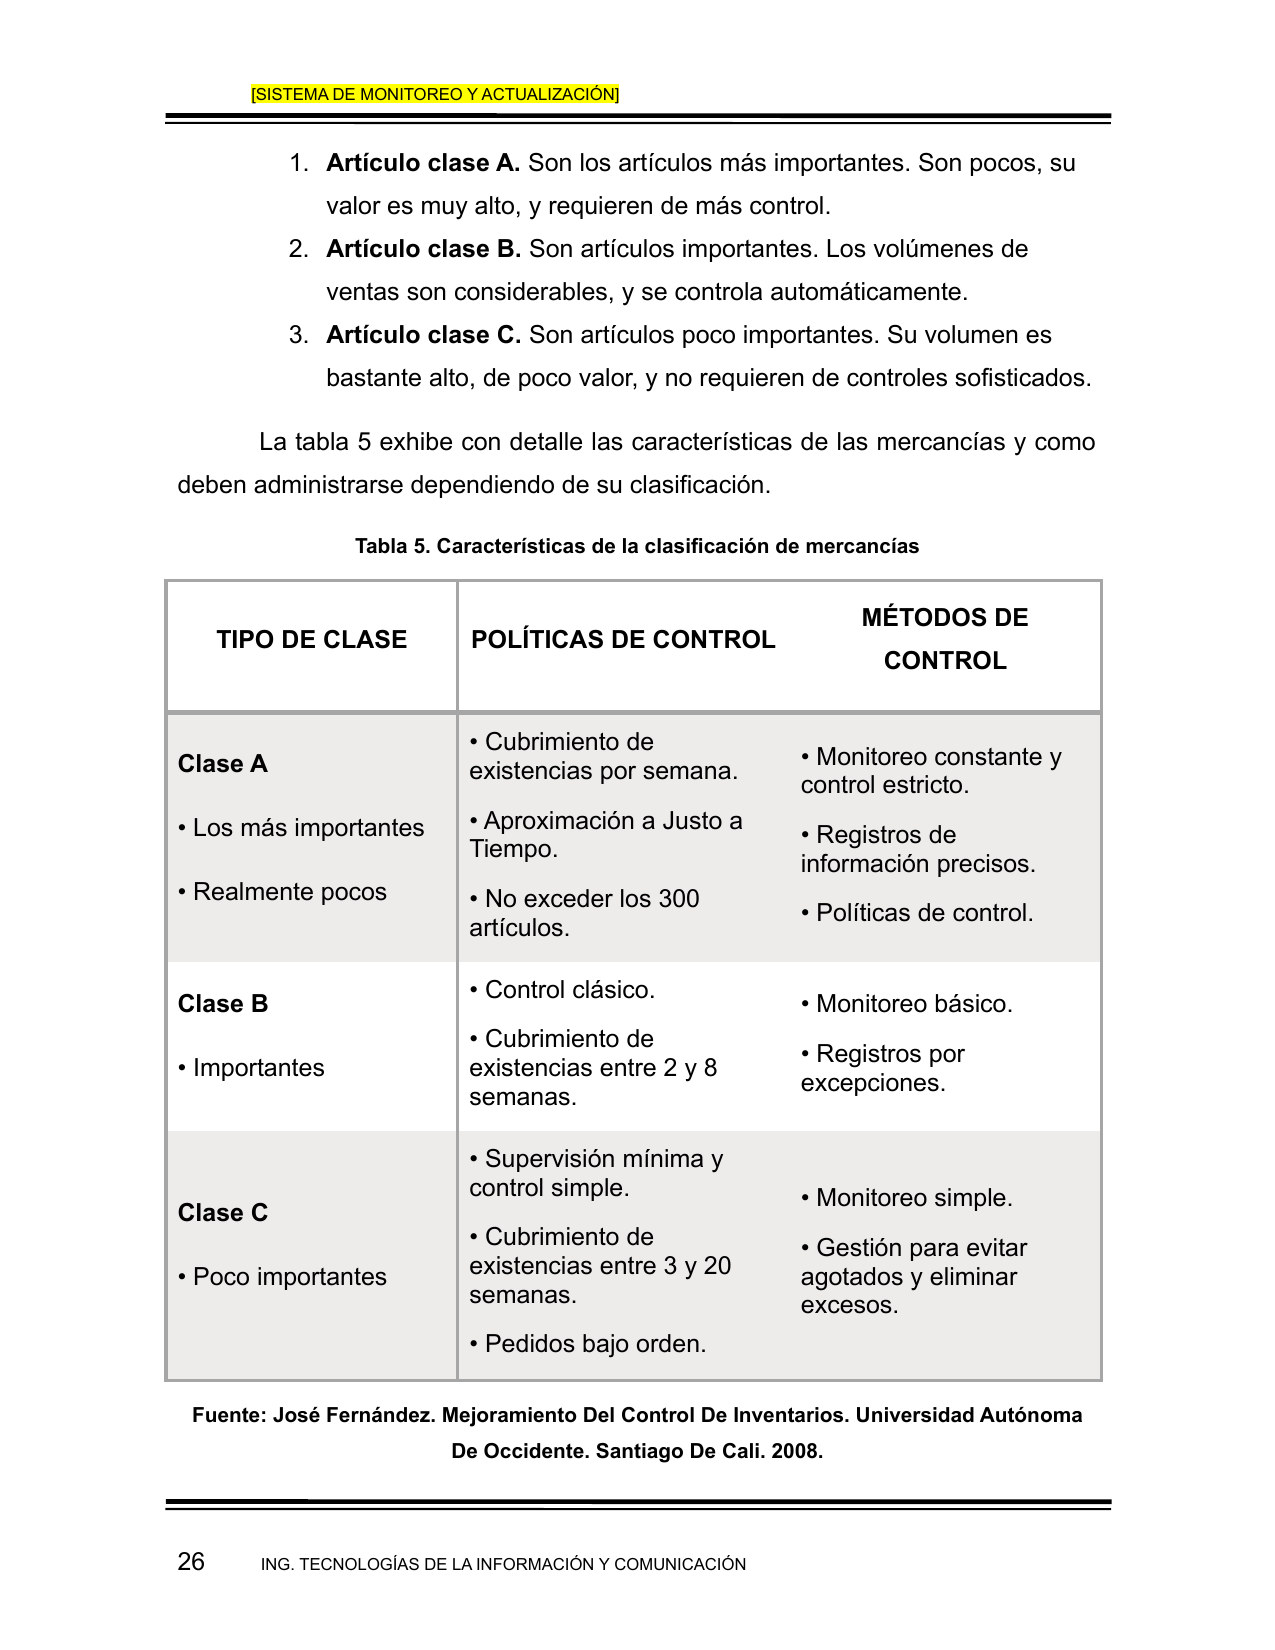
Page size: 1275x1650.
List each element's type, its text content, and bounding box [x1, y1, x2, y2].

text La tabla 5 exhibe con detalle las características de las mercancías y como deben administrarse dependiendo de su clasificación. [177, 427, 1098, 499]
table_cell Clase A • Los más importantes • Realmente pocos [168, 715, 456, 962]
table_cell • Cubrimiento de existencias por semana. • Aproximación a Justo a Tiempo. • No exceder los 300 artículos. [459, 715, 789, 962]
table_header POLÍTICAS DE CONTROL [459, 582, 789, 710]
table_cell • Control clásico. • Cubrimiento de existencias entre 2 y 8 semanas. [459, 962, 789, 1131]
table_header TIPO DE CLASE [168, 582, 456, 710]
list Artículo clase A. Son los artículos más importantes. Son pocos, su valor es muy alto, y requieren de más control. [288, 148, 1098, 219]
text Fuente: José Fernández. Mejoramiento Del Control De Inventarios. Universidad Autónoma De Occidente. Santiago De Cali. 2008. [177, 1403, 1098, 1463]
table_cell • Monitoreo básico. • Registros por excepciones. [789, 962, 1100, 1131]
table_cell • Supervisión mínima y control simple. • Cubrimiento de existencias entre 3 y 20 semanas. • Pedidos bajo orden. [459, 1131, 789, 1379]
table_cell Clase C • Poco importantes [168, 1131, 456, 1379]
table_cell Clase B • Importantes [168, 962, 456, 1131]
table_cell • Monitoreo constante y control estricto. • Registros de información precisos. • Políticas de control. [789, 715, 1100, 962]
table_cell • Monitoreo simple. • Gestión para evitar agotados y eliminar excesos. [789, 1131, 1100, 1379]
list Artículo clase B. Son artículos importantes. Los volúmenes de ventas son considerables, y se controla automáticamente. [288, 234, 1098, 306]
table_header MÉTODOS DE CONTROL [789, 582, 1100, 710]
list Artículo clase C. Son artículos poco importantes. Su volumen es bastante alto, de poco valor, y no requieren de controles sofisticados. [288, 320, 1098, 392]
